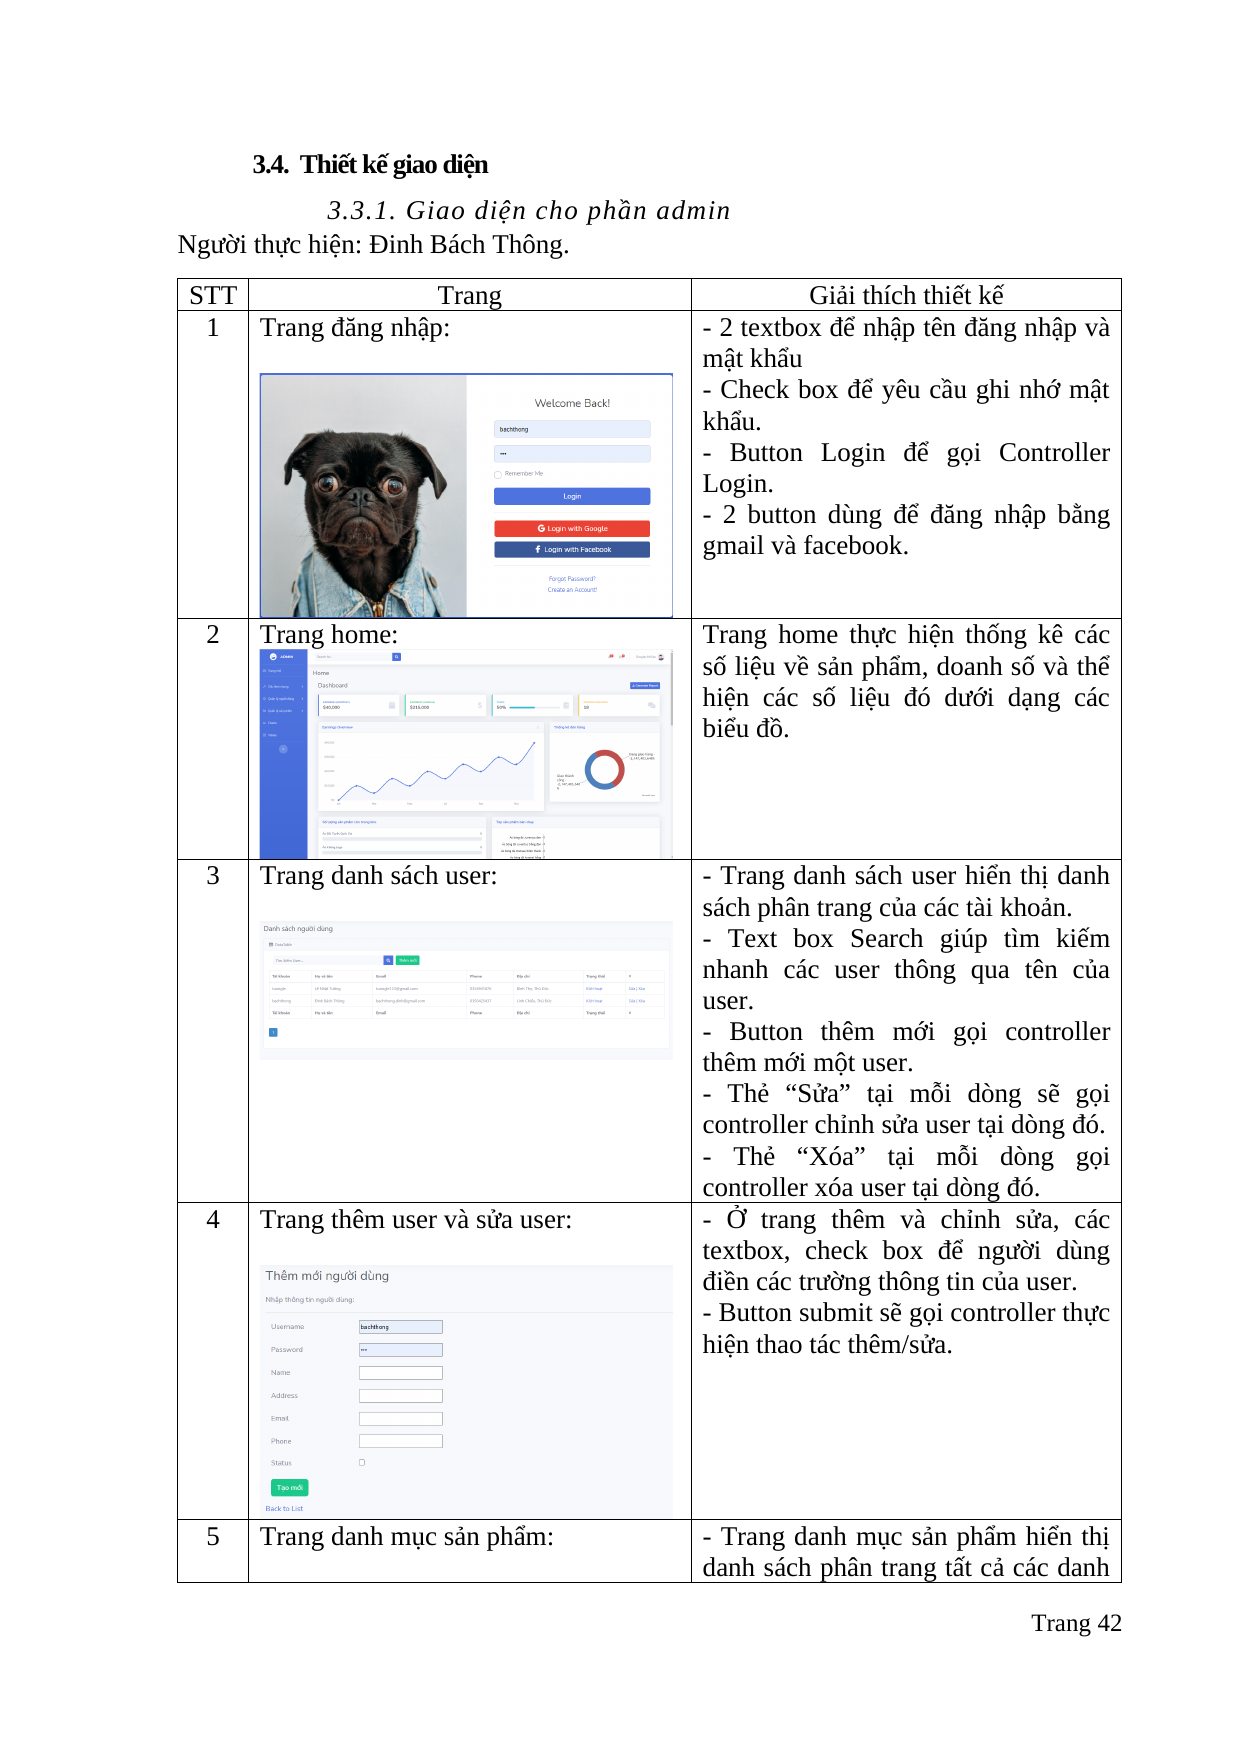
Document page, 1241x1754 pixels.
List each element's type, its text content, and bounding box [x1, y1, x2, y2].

table_header Trang [249, 279, 691, 310]
picture [259, 649, 673, 859]
table_cell Trang danh sách user: [249, 860, 691, 1202]
text Người thực hiện: Đinh Bách Thông. [177, 228, 1122, 259]
table_cell - 2 textbox để nhập tên đăng nhập và mật khẩu - Check box để yêu cầu ghi nhớ mật khẩu. - Button Login để gọi Controller Login. - 2 button dùng để đăng nhập bằng gmail và facebook. [692, 311, 1121, 617]
table_header STT [178, 279, 248, 310]
table_cell Trang danh mục sản phẩm: [249, 1520, 691, 1582]
table_cell 4 [178, 1203, 248, 1519]
subtitle 3.3.1. Giao diện cho phần admin [327, 194, 1122, 226]
title 3.4. Thiết kế giao diện [252, 148, 1122, 179]
picture [259, 921, 673, 1060]
picture [259, 373, 673, 618]
table_cell 5 [178, 1520, 248, 1582]
table_cell Trang đăng nhập: [249, 311, 691, 617]
table_cell Trang home: [249, 619, 691, 858]
table_header Giải thích thiết kế [692, 279, 1121, 310]
table_cell - Ở trang thêm và chỉnh sửa, các textbox, check box để người dùng điền các trường thông tin của user. - Button submit sẽ gọi controller thực hiện thao tác thêm/sửa. [692, 1203, 1121, 1519]
table_cell - Trang danh sách user hiển thị danh sách phân trang của các tài khoản. - Text box Search giúp tìm kiếm nhanh các user thông qua tên của user. - Button thêm mới gọi controller thêm mới một user. - Thẻ “Sửa” tại mỗi dòng sẽ gọi controller chỉnh sửa user tại dòng đó. - Thẻ “Xóa” tại mỗi dòng gọi controller xóa user tại dòng đó. [692, 860, 1121, 1202]
table_cell 3 [178, 860, 248, 1202]
table_cell 1 [178, 311, 248, 617]
table_cell Trang home thực hiện thống kê các số liệu về sản phẩm, doanh số và thể hiện các số liệu đó dưới dạng các biểu đồ. [692, 619, 1121, 858]
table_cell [692, 1520, 1121, 1582]
table_cell 2 [178, 619, 248, 858]
table_cell Trang thêm user và sửa user: [249, 1203, 691, 1519]
picture [259, 1265, 673, 1519]
